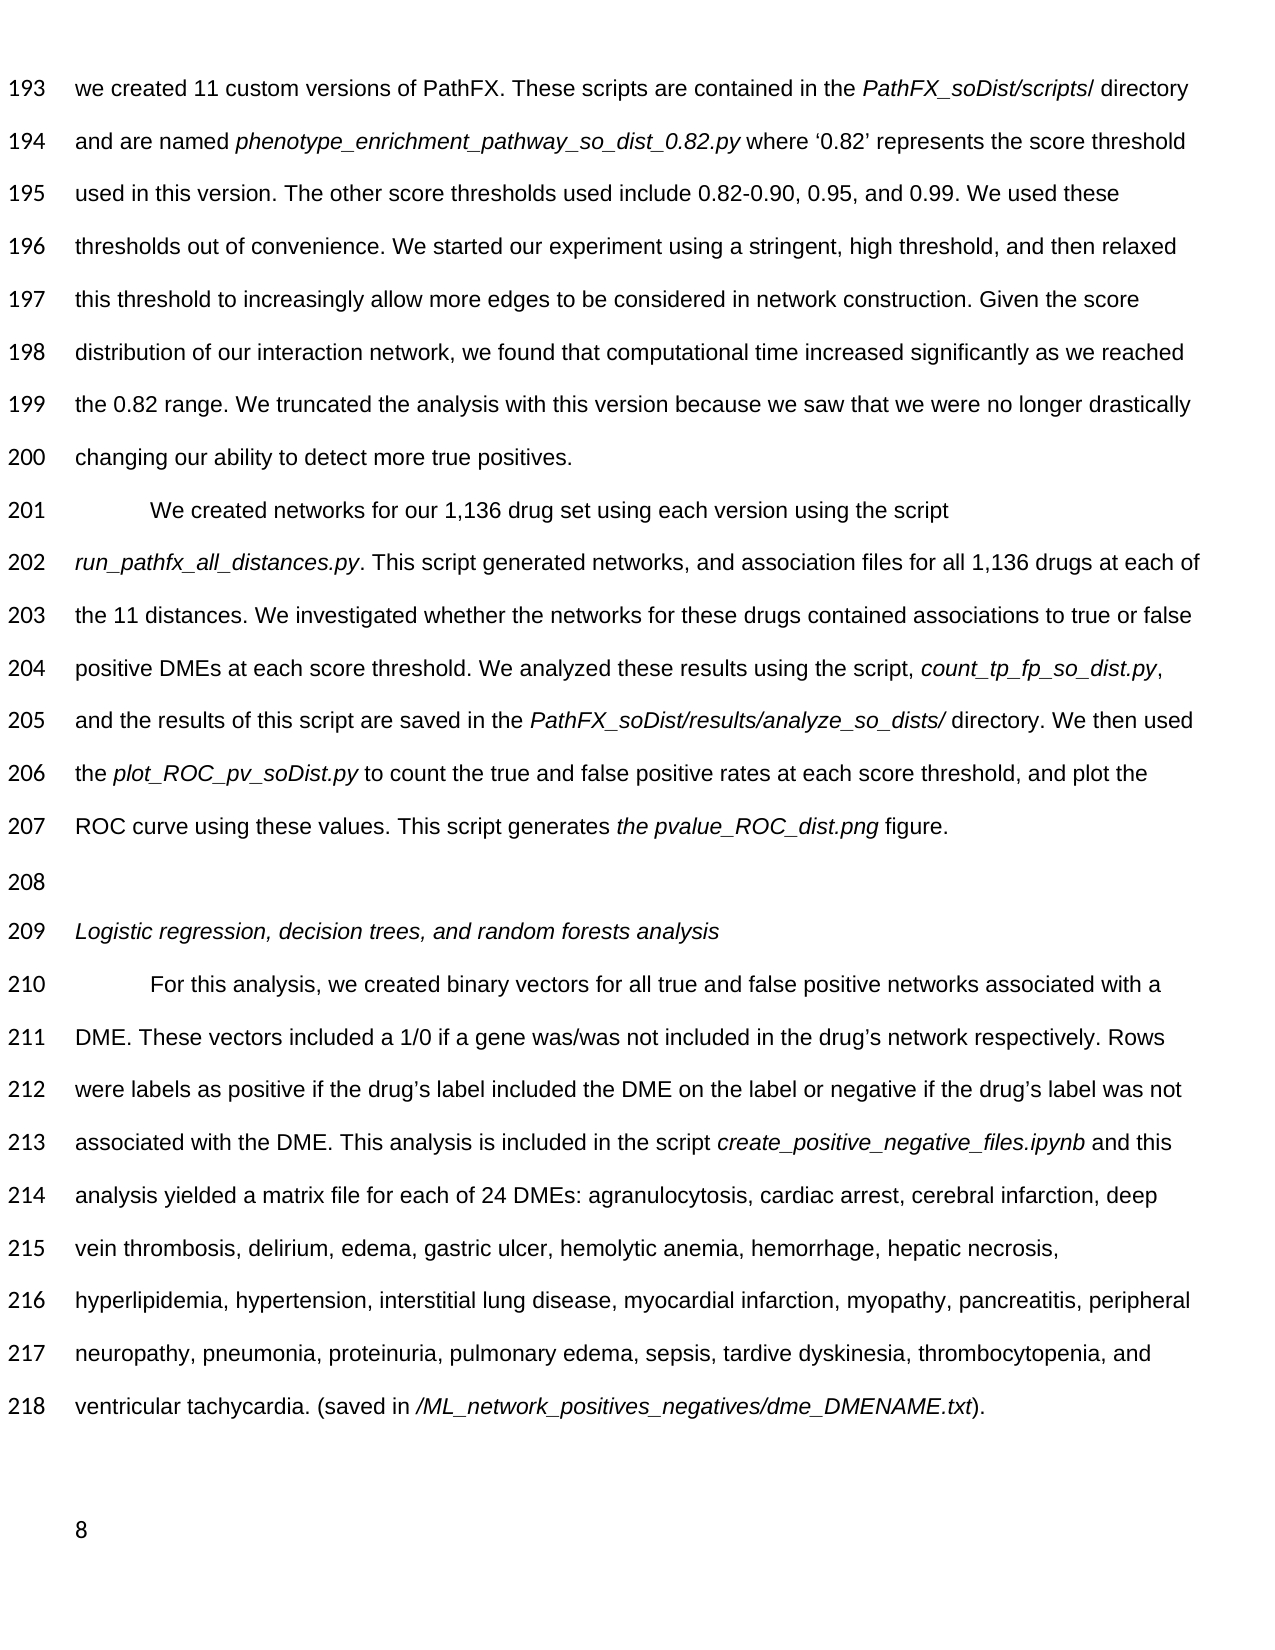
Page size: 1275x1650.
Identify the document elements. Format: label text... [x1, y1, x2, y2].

text We created networks for our 1,136 drug set using each version using the script run_pathfx_all_distances.py. This script generated networks, and association files for all 1,136 drugs at each of the 11 distances. We investigated whether the networks for these drugs contained associations to true or false positive DMEs at each score threshold. We analyzed these results using the script, count_tp_fp_so_dist.py, and the results of this script are saved in the PathFX_soDist/results/analyze_so_dists/ directory. We then used the plot_ROC_pv_soDist.py to count the true and false positive rates at each score threshold, and plot the ROC curve using these values. This script generates the pvalue_ROC_dist.png figure. [75, 497, 1200, 839]
text For this analysis, we created binary vectors for all true and false positive networks associated with a DME. These vectors included a 1/0 if a gene was/was not included in the drug’s network respectively. Rows were labels as positive if the drug’s label included the DME on the label or negative if the drug’s label was not associated with the DME. This analysis is included in the script create_positive_negative_files.ipynb and this analysis yielded a matrix file for each of 24 DMEs: agranulocytosis, cardiac arrest, cerebral infarction, deep vein thrombosis, delirium, edema, gastric ulcer, hemolytic anemia, hemorrhage, hepatic necrosis, hyperlipidemia, hypertension, interstitial lung disease, myocardial infarction, myopathy, pancreatitis, peripheral neuropathy, pneumonia, proteinuria, pulmonary edema, sepsis, tardive dyskinesia, thrombocytopenia, and ventricular tachycardia. (saved in /ML_network_positives_negatives/dme_DMENAME.txt). [75, 971, 1200, 1419]
text Logistic regression, decision trees, and random forests analysis [75, 918, 1200, 945]
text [75, 75, 1200, 470]
